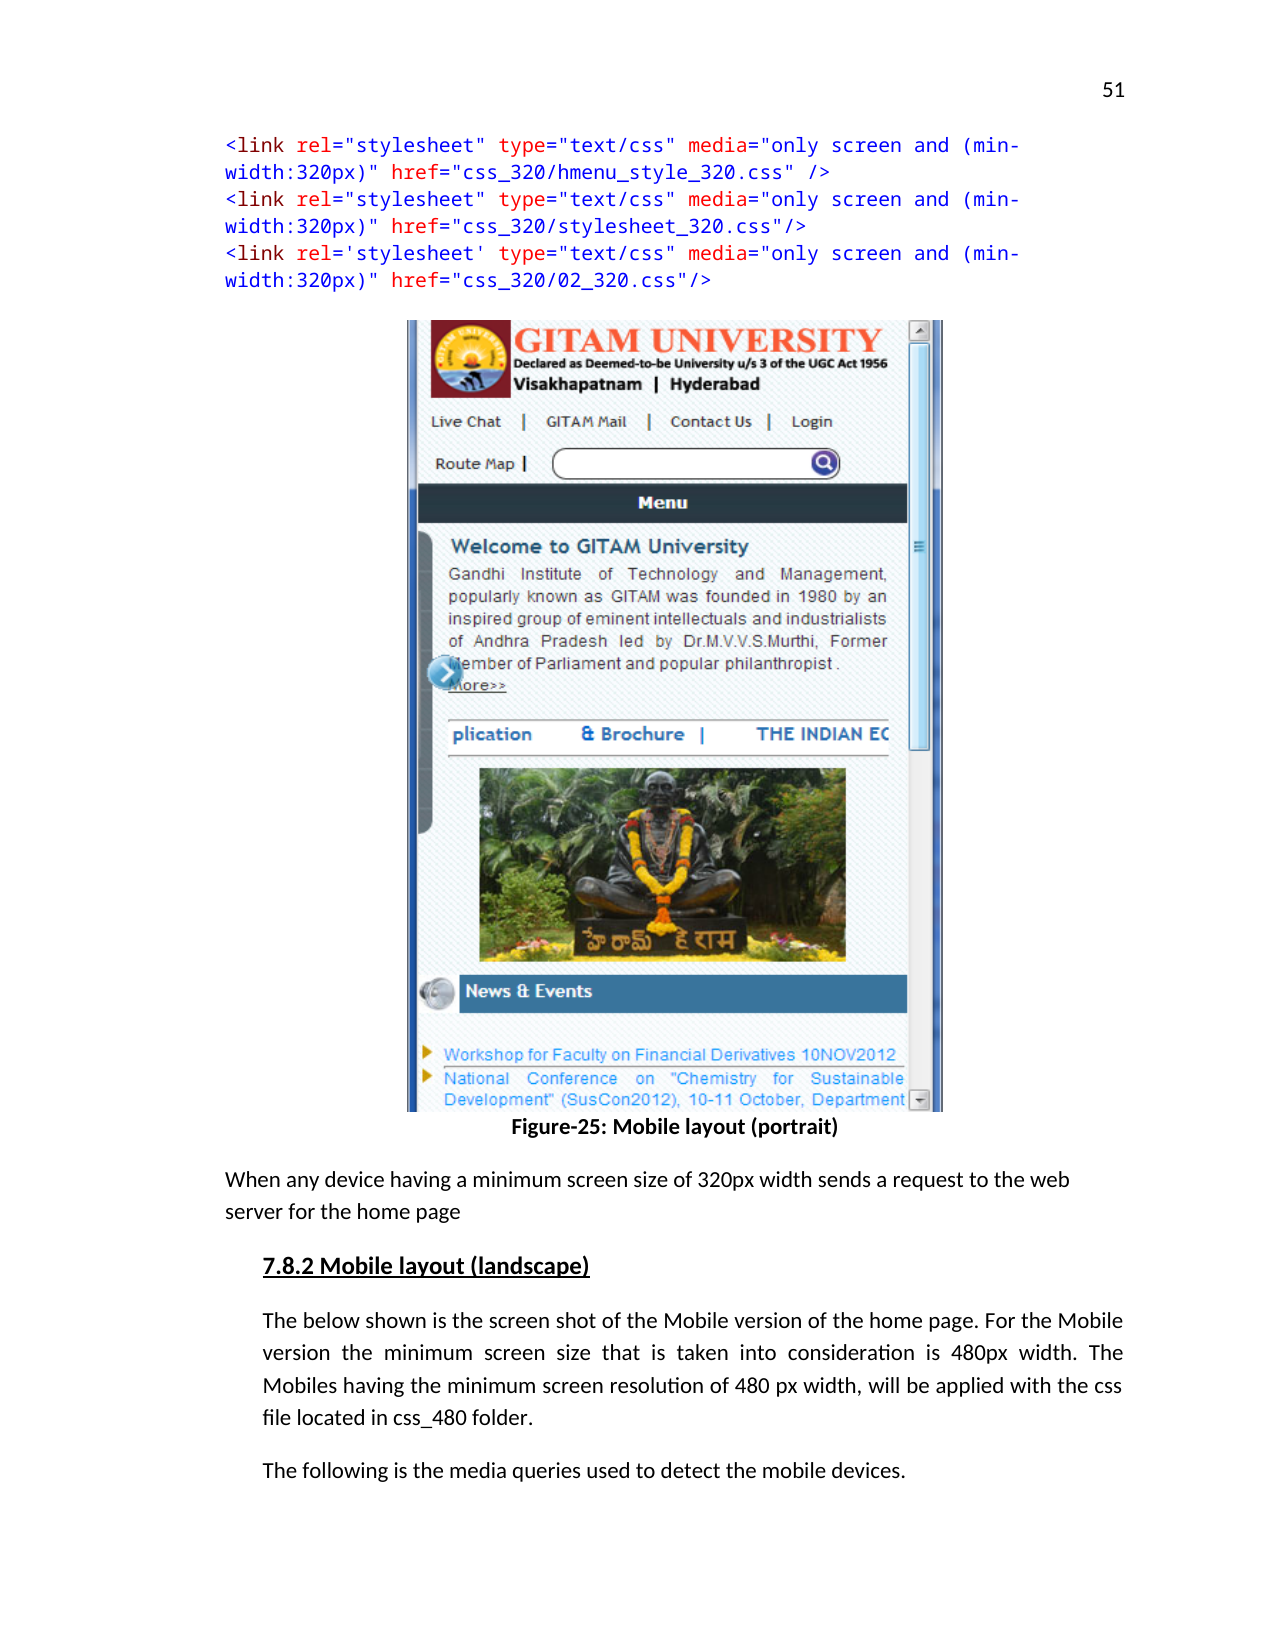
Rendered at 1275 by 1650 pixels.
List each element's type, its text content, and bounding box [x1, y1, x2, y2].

text <link rel="stylesheet" type="text/css" media="only screen and (min-width:320px)" href="css_320/hmenu_style_320.css" /> [225, 131, 1125, 185]
text The following is the media queries used to detect the mobile devices. [262, 1456, 1125, 1484]
picture [407, 320, 943, 1112]
text Figure-25: Mobile layout (portrait) [225, 1112, 1125, 1140]
text The below shown is the screen shot of the Mobile version of the home page. For the Mobile version the minimum screen size that is taken into consideration is 480px width. The Mobiles having the minimum screen resolution of 480 px width, will be applied with the css file located in css_480 folder. [262, 1306, 1125, 1431]
text 7.8.2 Mobile layout (landscape) [262, 1251, 1125, 1281]
text <link rel='stylesheet' type="text/css" media="only screen and (min-width:320px)" href="css_320/02_320.css"/> [225, 239, 1125, 293]
text When any device having a minimum screen size of 320px width sends a request to the web server for the home page [225, 1165, 1125, 1226]
text <link rel="stylesheet" type="text/css" media="only screen and (min-width:320px)" href="css_320/stylesheet_320.css"/> [225, 185, 1125, 239]
